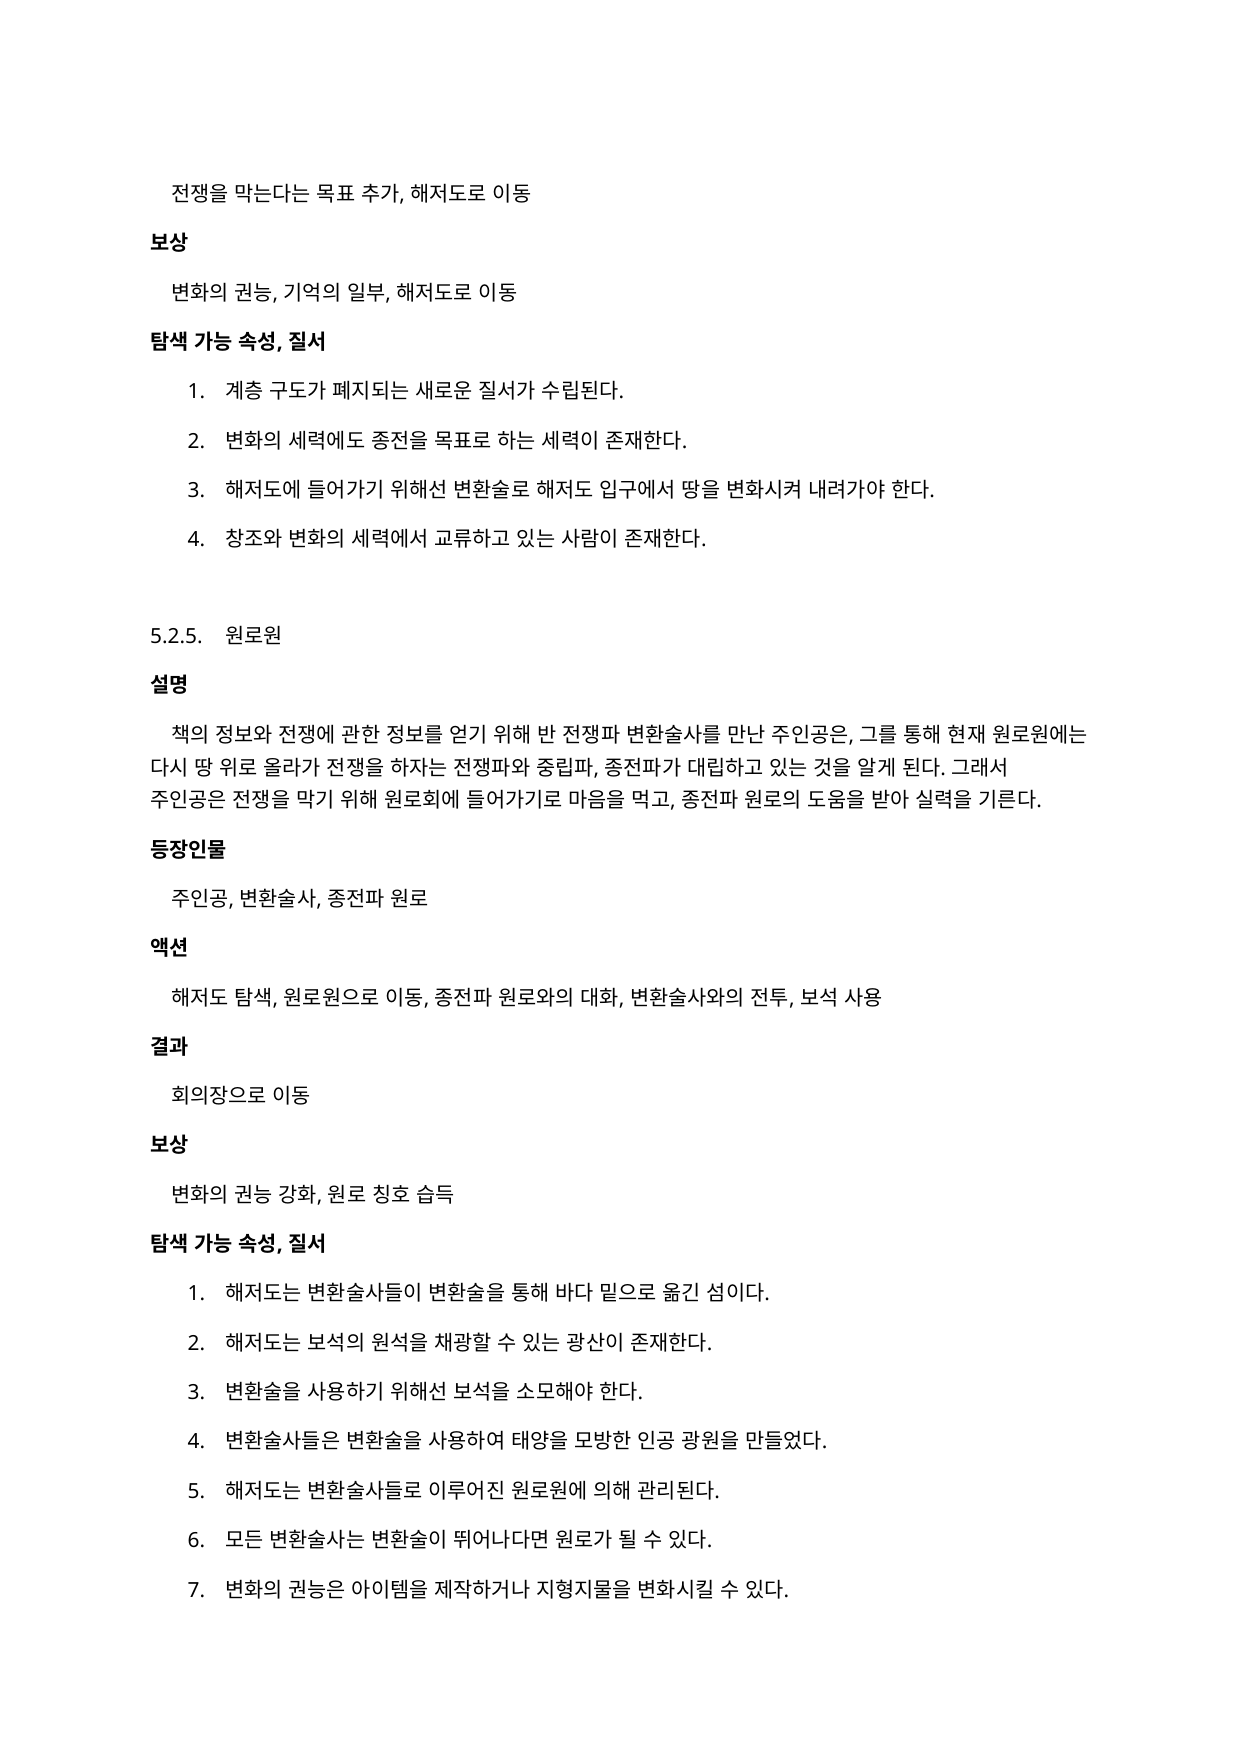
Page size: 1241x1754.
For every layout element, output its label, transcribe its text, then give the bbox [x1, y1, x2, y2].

text 설명 [150, 669, 1090, 699]
list 모든 변환술사는 변환술이 뛰어나다면 원로가 될 수 있다. [187, 1523, 1090, 1554]
list 변환술을 사용하기 위해선 보석을 소모해야 한다. [187, 1375, 1090, 1406]
list 변환술사들은 변환술을 사용하여 태양을 모방한 인공 광원을 만들었다. [187, 1425, 1090, 1455]
text 해저도 탐색, 원로원으로 이동, 종전파 원로와의 대화, 변환술사와의 전투, 보석 사용 [150, 981, 1090, 1011]
text 액션 [150, 931, 1090, 962]
list 해저도는 변환술사들로 이루어진 원로원에 의해 관리된다. [187, 1474, 1090, 1504]
list 변화의 권능은 아이템을 제작하거나 지형지물을 변화시킬 수 있다. [187, 1573, 1090, 1603]
text 보상 [150, 1129, 1090, 1159]
list 해저도는 보석의 원석을 채광할 수 있는 광산이 존재한다. [187, 1326, 1090, 1356]
text 보상 [150, 227, 1090, 257]
text 등장인물 [150, 833, 1090, 863]
text 탐색 가능 속성, 질서 [150, 325, 1090, 356]
text 결과 [150, 1030, 1090, 1060]
list 계층 구도가 폐지되는 새로운 질서가 수립된다. [187, 374, 1090, 405]
list 해저도는 변환술사들이 변환술을 통해 바다 밑으로 옮긴 섬이다. [187, 1277, 1090, 1307]
list 창조와 변화의 세력에서 교류하고 있는 사람이 존재한다. [187, 523, 1090, 553]
text 주인공, 변환술사, 종전파 원로 [150, 882, 1090, 912]
text 책의 정보와 전쟁에 관한 정보를 얻기 위해 반 전쟁파 변환술사를 만난 주인공은, 그를 통해 현재 원로원에는 다시 땅 위로 올라가 전쟁을 하자는 전쟁파와 중립파, 종전파가 대립하고 있는 것을 알게 된다. 그래서 주인공은 전쟁을 막기 위해 원로회에 들어가기로 마음을 먹고, 종전파 원로의 도움을 받아 실력을 기른다. [150, 718, 1090, 814]
list 변화의 세력에도 종전을 목표로 하는 세력이 존재한다. [187, 424, 1090, 454]
list 해저도에 들어가기 위해선 변환술로 해저도 입구에서 땅을 변화시켜 내려가야 한다. [187, 473, 1090, 504]
text 탐색 가능 속성, 질서 [150, 1227, 1090, 1258]
text 변화의 권능 강화, 원로 칭호 습득 [150, 1178, 1090, 1208]
text 회의장으로 이동 [150, 1079, 1090, 1109]
text 변화의 권능, 기억의 일부, 해저도로 이동 [150, 276, 1090, 306]
text 전쟁을 막는다는 목표 추가, 해저도로 이동 [150, 177, 1090, 207]
list 원로원 [150, 619, 1090, 650]
